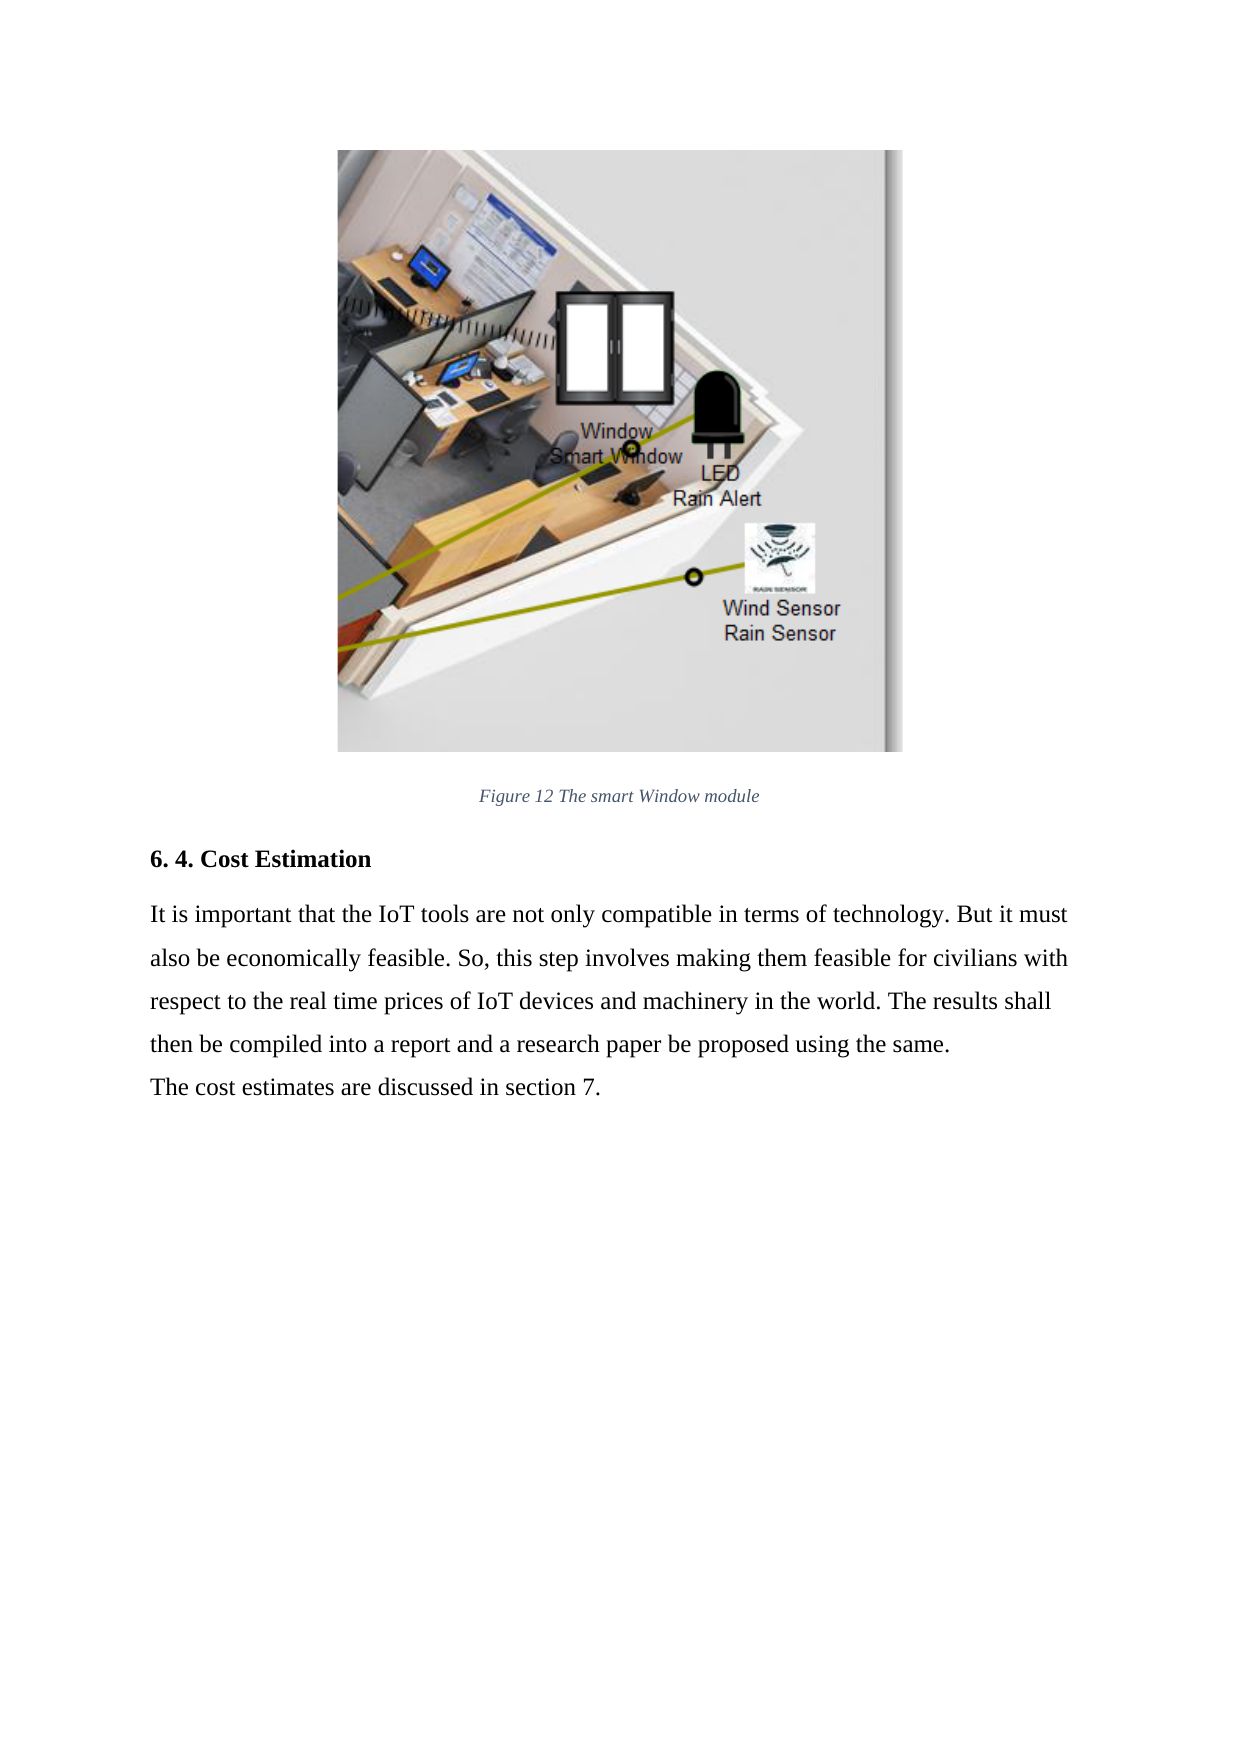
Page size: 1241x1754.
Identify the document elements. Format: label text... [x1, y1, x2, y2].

picture [337, 150, 903, 752]
text Figure 12 The smart Window module [150, 785, 1090, 806]
subtitle 6. 4. Cost Estimation [150, 844, 1090, 873]
text The cost estimates are discussed in section 7. [150, 1072, 1090, 1101]
text It is important that the IoT tools are not only compatible in terms of technology. But it must also be economically feasible. So, this step involves making them feasible for civilians with respect to the real time prices of IoT devices and machinery in the world. The results shall then be compiled into a report and a research paper be proposed using the same. [150, 899, 1090, 1058]
